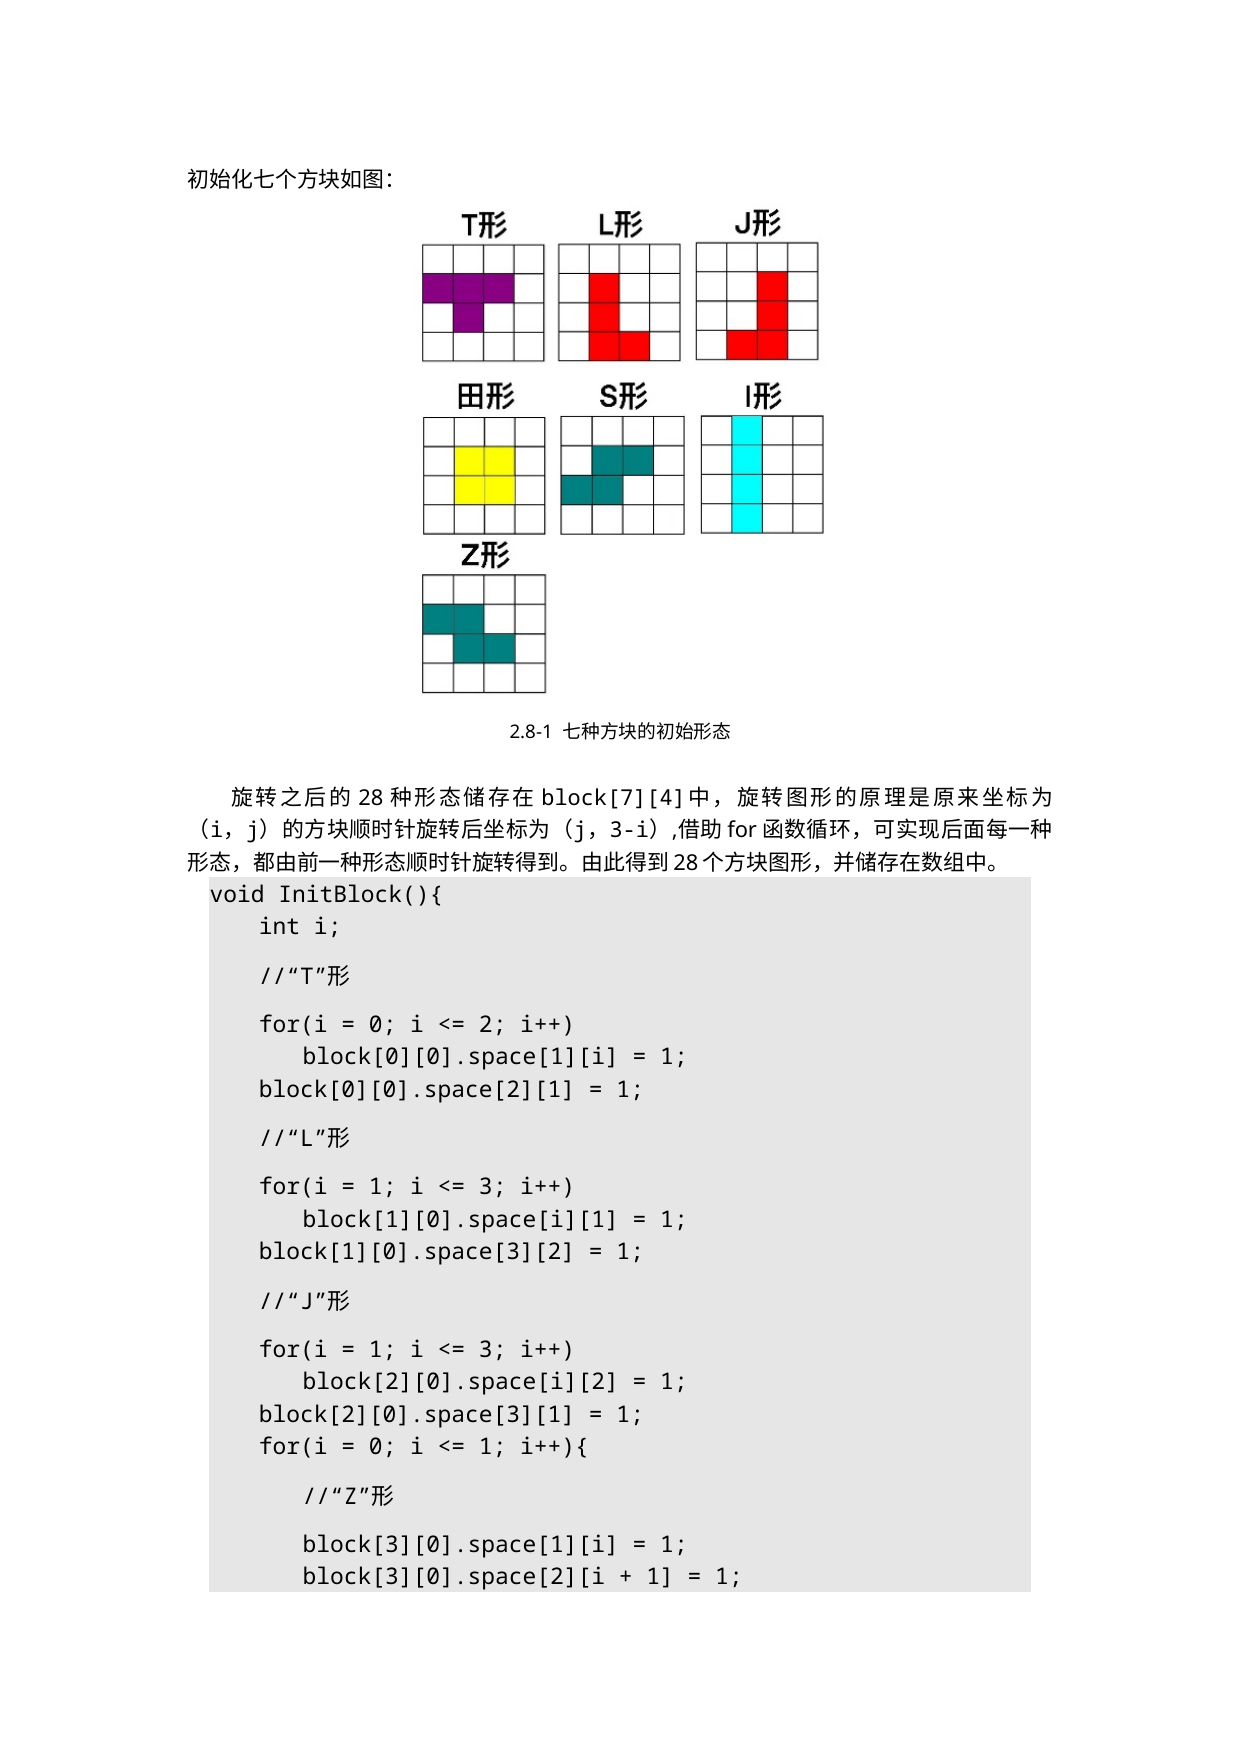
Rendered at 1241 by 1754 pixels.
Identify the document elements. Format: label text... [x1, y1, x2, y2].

text block[2][0].space[3][1] = 1; [209, 1397, 1031, 1429]
text for(i = 1; i <= 3; i++) [209, 1169, 1031, 1202]
text block[3][0].space[2][i + 1] = 1; [209, 1559, 1031, 1592]
text block[0][0].space[2][1] = 1; [209, 1072, 1031, 1104]
text 旋转之后的28种形态储存在block[7][4]中，旋转图形的原理是原来坐标为（i，j）的方块顺时针旋转后坐标为（j，3-i）,借助for函数循环，可实现后面每一种形态，都由前一种形态顺时针旋转得到。由此得到28个方块图形，并储存在数组中。 [187, 779, 1053, 877]
text //“J”形 [209, 1267, 1031, 1332]
picture [412, 203, 829, 699]
text for(i = 0; i <= 1; i++){ [209, 1429, 1031, 1462]
text //“T”形 [209, 942, 1031, 1007]
text block[3][0].space[1][i] = 1; [209, 1527, 1031, 1559]
text block[1][0].space[i][1] = 1; [209, 1202, 1031, 1234]
text block[0][0].space[1][i] = 1; [209, 1039, 1031, 1072]
text //“L”形 [209, 1104, 1031, 1169]
text //“Z”形 [209, 1462, 1031, 1527]
text void InitBlock(){ [209, 877, 1031, 909]
text 初始化七个方块如图： [187, 162, 1053, 194]
text for(i = 1; i <= 3; i++) [209, 1332, 1031, 1364]
text block[2][0].space[i][2] = 1; [209, 1364, 1031, 1397]
text int i; [209, 909, 1031, 942]
text for(i = 0; i <= 2; i++) [209, 1007, 1031, 1039]
text block[1][0].space[3][2] = 1; [209, 1234, 1031, 1267]
